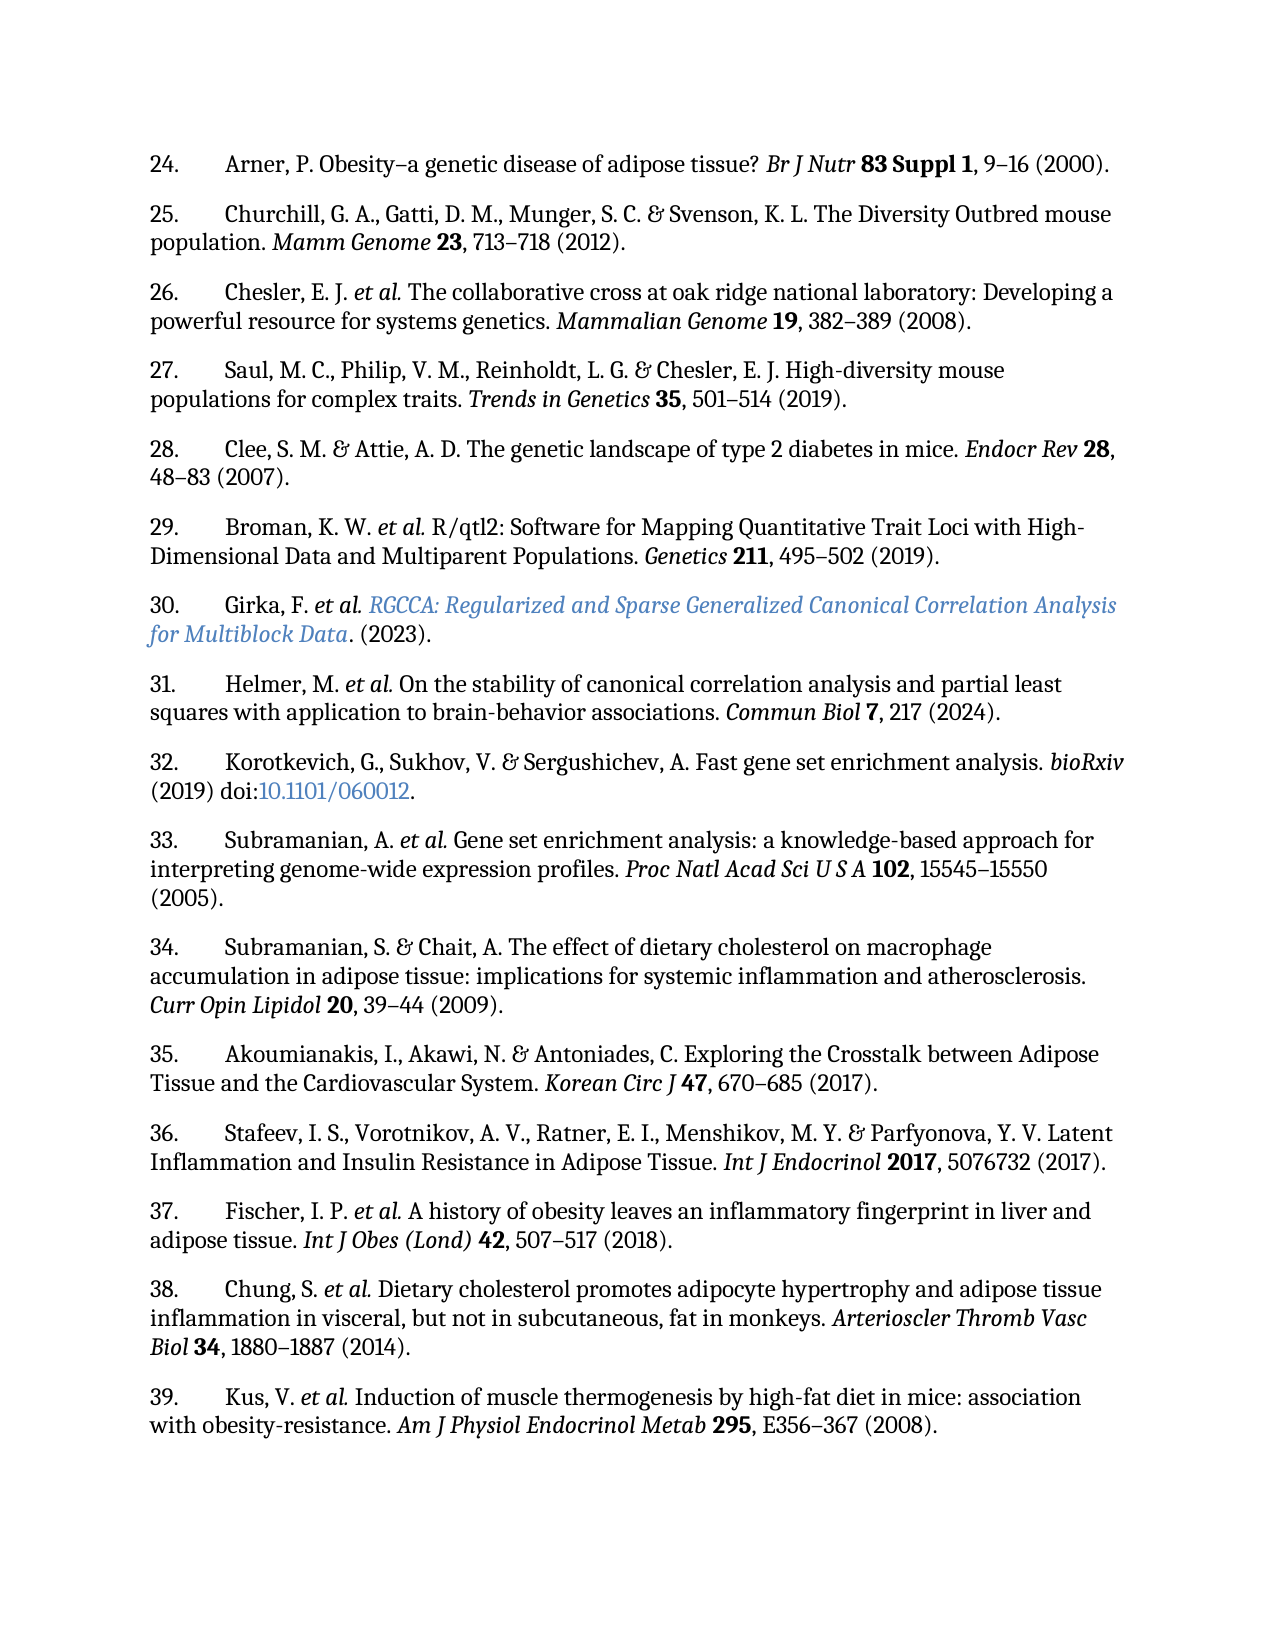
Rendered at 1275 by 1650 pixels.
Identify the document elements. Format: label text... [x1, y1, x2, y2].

text 35. Akoumianakis, I., Akawi, N. & Antoniades, C. Exploring the Crosstalk between Adipose Tissue and the Cardiovascular System. Korean Circ J 47, 670–685 (2017). [150, 1040, 1125, 1098]
text 33. Subramanian, A. et al. Gene set enrichment analysis: a knowledge-based approach for interpreting genome-wide expression profiles. Proc Natl Acad Sci U S A 102, 15545–15550 (2005). [150, 826, 1125, 912]
text 25. Churchill, G. A., Gatti, D. M., Munger, S. C. & Svenson, K. L. The Diversity Outbred mouse population. Mamm Genome 23, 713–718 (2012). [150, 199, 1125, 257]
text 34. Subramanian, S. & Chait, A. The effect of dietary cholesterol on macrophage accumulation in adipose tissue: implications for systemic inflammation and atherosclerosis. Curr Opin Lipidol 20, 39–44 (2009). [150, 933, 1125, 1019]
text 24. Arner, P. Obesity–a genetic disease of adipose tissue? Br J Nutr 83 Suppl 1, 9–16 (2000). [150, 150, 1125, 179]
text 27. Saul, M. C., Philip, V. M., Reinholdt, L. G. & Chesler, E. J. High-diversity mouse populations for complex traits. Trends in Genetics 35, 501–514 (2019). [150, 356, 1125, 414]
text 38. Chung, S. et al. Dietary cholesterol promotes adipocyte hypertrophy and adipose tissue inflammation in visceral, but not in subcutaneous, fat in monkeys. Arterioscler Thromb Vasc Biol 34, 1880–1887 (2014). [150, 1275, 1125, 1362]
text 39. Kus, V. et al. Induction of muscle thermogenesis by high-fat diet in mice: association with obesity-resistance. Am J Physiol Endocrinol Metab 295, E356–367 (2008). [150, 1382, 1125, 1440]
text 36. Stafeev, I. S., Vorotnikov, A. V., Ratner, E. I., Menshikov, M. Y. & Parfyonova, Y. V. Latent Inflammation and Insulin Resistance in Adipose Tissue. Int J Endocrinol 2017, 5076732 (2017). [150, 1119, 1125, 1176]
text 30. Girka, F. et al. RGCCA: Regularized and Sparse Generalized Canonical Correlation Analysis for Multiblock Data. (2023). [150, 591, 1125, 649]
text 26. Chesler, E. J. et al. The collaborative cross at oak ridge national laboratory: Developing a powerful resource for systems genetics. Mammalian Genome 19, 382–389 (2008). [150, 278, 1125, 335]
text 32. Korotkevich, G., Sukhov, V. & Sergushichev, A. Fast gene set enrichment analysis. bioRxiv (2019) doi:10.1101/060012. [150, 748, 1125, 805]
text 28. Clee, S. M. & Attie, A. D. The genetic landscape of type 2 diabetes in mice. Endocr Rev 28, 48–83 (2007). [150, 434, 1125, 492]
text 37. Fischer, I. P. et al. A history of obesity leaves an inflammatory fingerprint in liver and adipose tissue. Int J Obes (Lond) 42, 507–517 (2018). [150, 1197, 1125, 1254]
text 29. Broman, K. W. et al. R/qtl2: Software for Mapping Quantitative Trait Loci with High-Dimensional Data and Multiparent Populations. Genetics 211, 495–502 (2019). [150, 513, 1125, 570]
text 31. Helmer, M. et al. On the stability of canonical correlation analysis and partial least squares with application to brain-behavior associations. Commun Biol 7, 217 (2024). [150, 669, 1125, 727]
